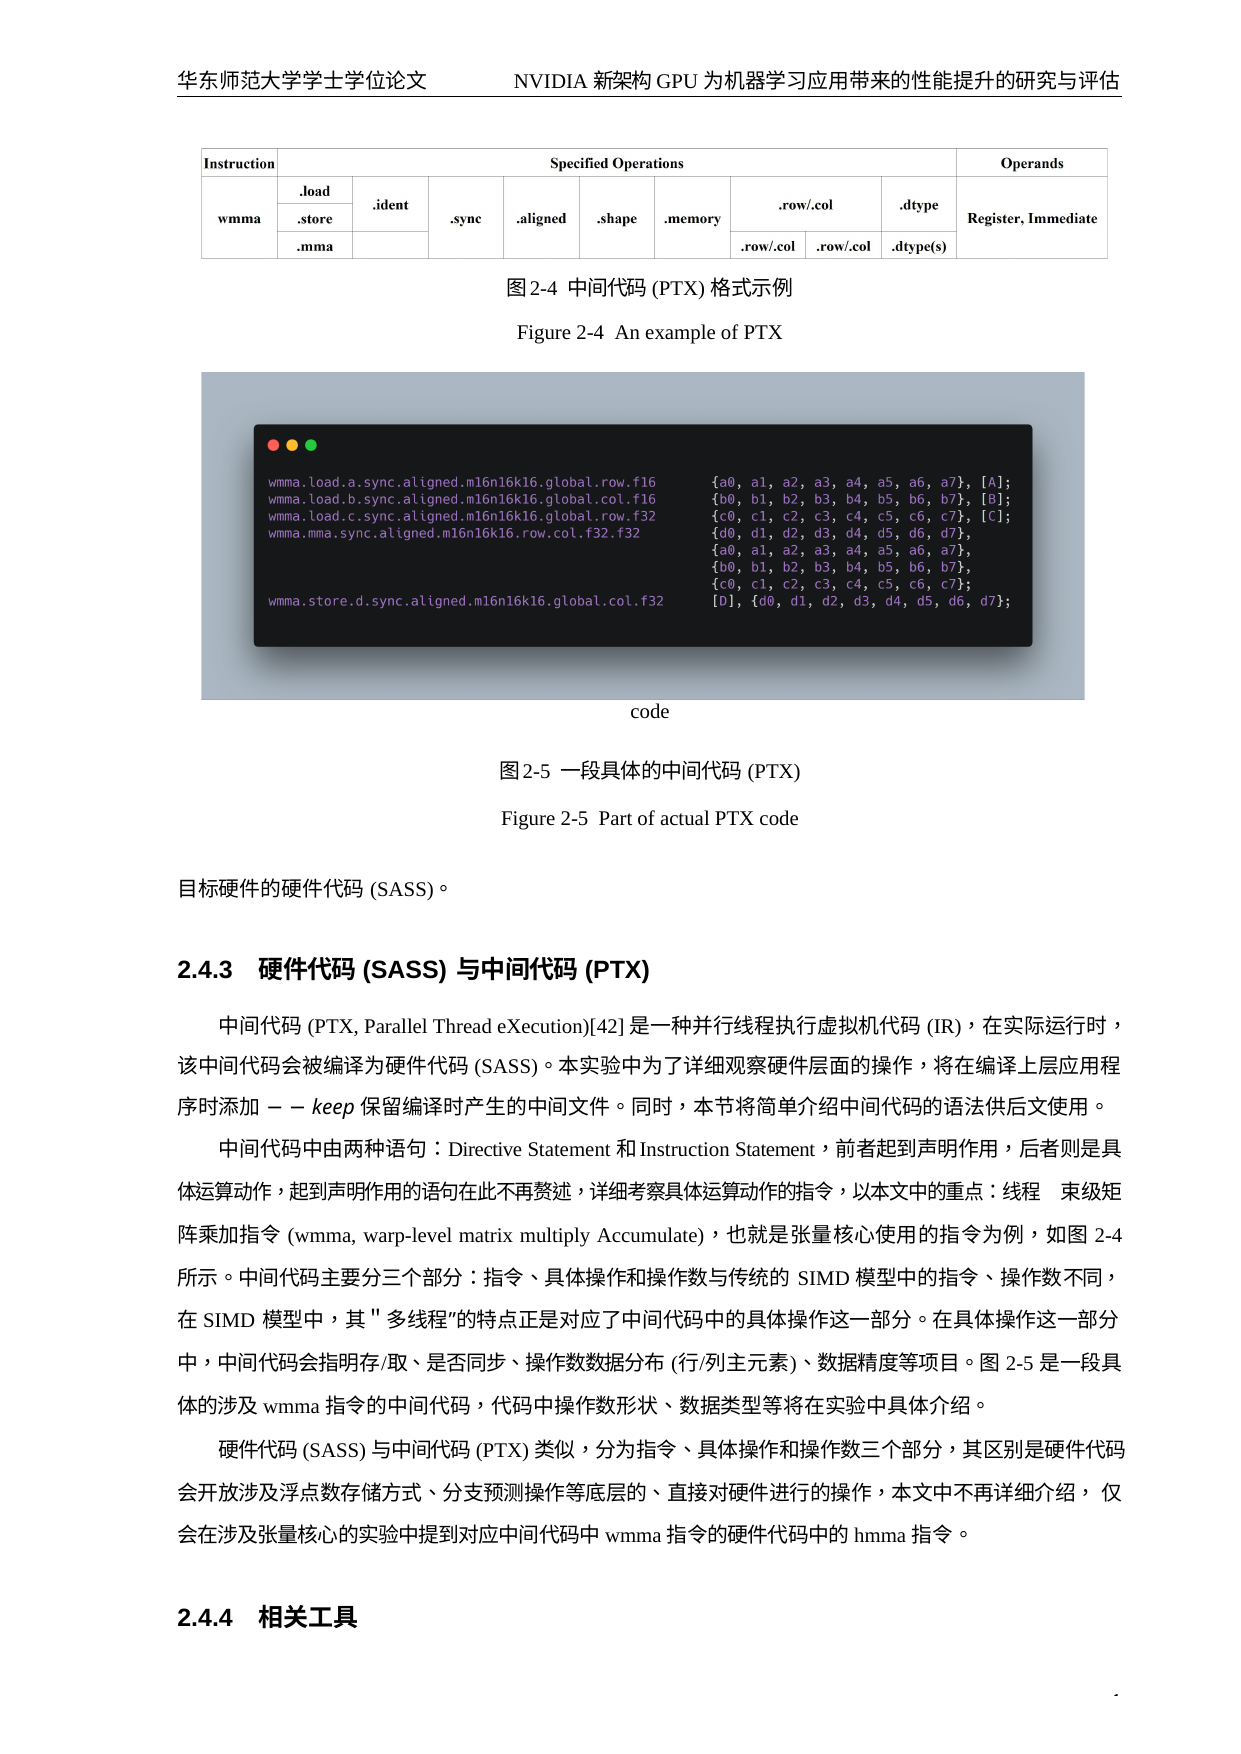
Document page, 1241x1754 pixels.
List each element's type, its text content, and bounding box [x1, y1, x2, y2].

picture [201, 372, 1085, 700]
text 中间代码 (PTX, Parallel Thread eXecution)[42] 是一种并行线程执行虚拟机代码 (IR)，在实际运行时， 该中间代码会被编译为硬件代码 (SASS)。本实验中为了详细观察硬件层面的操作，将在编译上层应用程序时添加 − − keep 保留编译时产生的中间文件。同时，本节将简单介绍中间代码的语法供后文使用。 [177, 1001, 1138, 1122]
subtitle 相关工具 [177, 1600, 1155, 1634]
subtitle 硬件代码 (SASS) 与中间代码 (PTX) [177, 952, 1155, 986]
text 目标硬件的硬件代码 (SASS)。 [177, 874, 1155, 902]
text 硬件代码 (SASS) 与中间代码 (PTX) 类似，分为指令、具体操作和操作数三个部分，其区别是硬件代码会开放涉及浮点数存储方式、分支预测操作等底层的、直接对硬件进行的操作，本文中不再详细介绍， 仅会在涉及张量核心的实验中提到对应中间代码中 wmma 指令的硬件代码中的 hmma 指令。 [177, 1435, 1137, 1549]
text 中间代码中由两种语句：Directive Statement 和 Instruction Statement，前者起到声明作用，后者则是具体运算动作，起到声明作用的语句在此不再赘述，详细考察具体运算动作的指令，以本文中的重点：线程 束级矩阵乘加指令 (wmma, warp-level matrix multiply Accumulate)，也就是张量核心使用的指令为例，如图2-4 所示。中间代码主要分三个部分：指令、具体操作和操作数与传统的 SIMD 模型中的指令、操作数不同，在 SIMD 模型中，其＂多线程”的特点正是对应了中间代码中的具体操作这一部分。在具体操作这一部分中，中间代码会指明存/取、是否同步、操作数数据分布 (行/列主元素)、数据精度等项目。图2-5 是一段具体的涉及 wmma 指令的中间代码，代码中操作数形状、数据类型等将在实验中具体介绍。 [177, 1134, 1122, 1420]
picture [201, 148, 1108, 259]
text 图 2-5 一段具体的中间代码 (PTX) [156, 757, 1143, 785]
text Figure 2-5 Part of actual PTX code [156, 805, 1143, 829]
text 图 2-4 中间代码 (PTX) 格式示例Figure 2-4 An example of PTX code [495, 700, 805, 723]
text 图 2-4 中间代码 (PTX) 格式示例Figure 2-4 An example of PTX code [495, 273, 805, 372]
